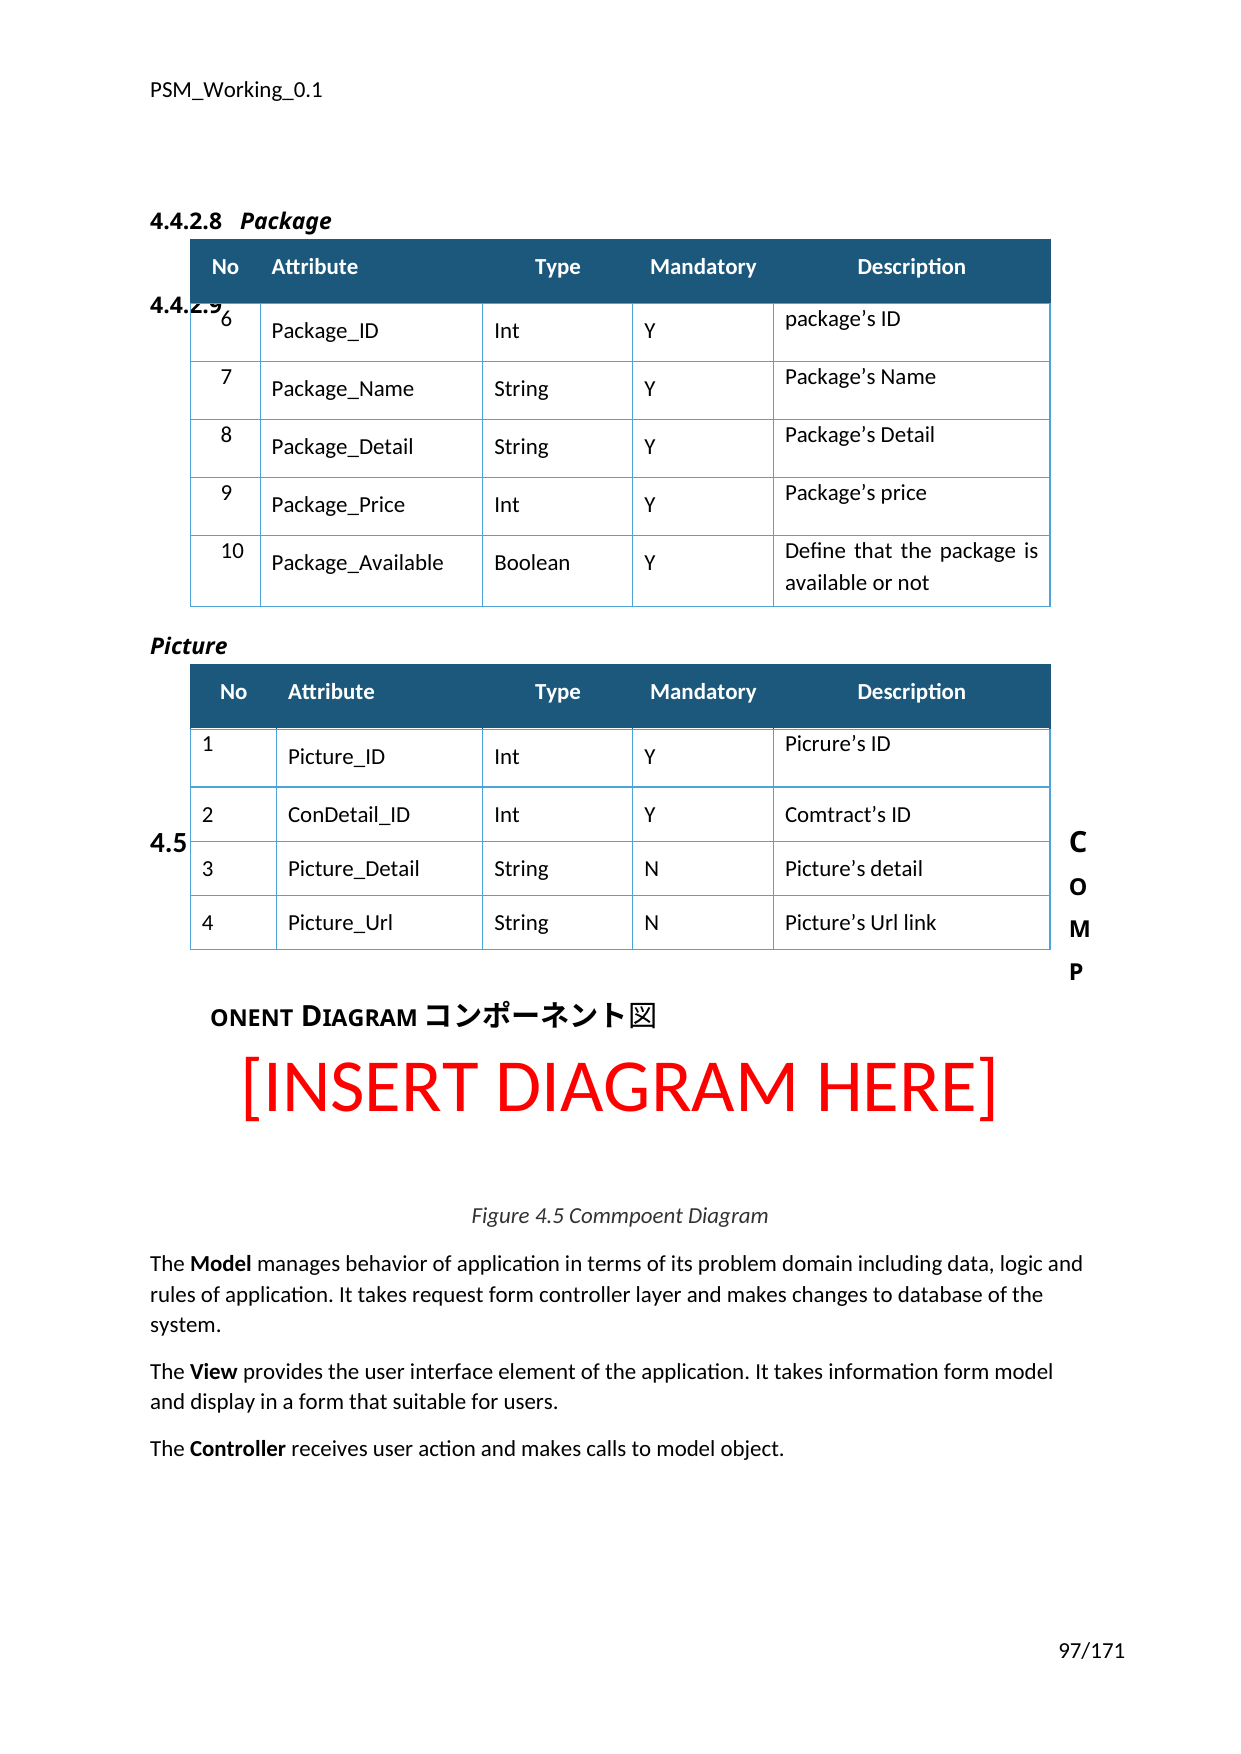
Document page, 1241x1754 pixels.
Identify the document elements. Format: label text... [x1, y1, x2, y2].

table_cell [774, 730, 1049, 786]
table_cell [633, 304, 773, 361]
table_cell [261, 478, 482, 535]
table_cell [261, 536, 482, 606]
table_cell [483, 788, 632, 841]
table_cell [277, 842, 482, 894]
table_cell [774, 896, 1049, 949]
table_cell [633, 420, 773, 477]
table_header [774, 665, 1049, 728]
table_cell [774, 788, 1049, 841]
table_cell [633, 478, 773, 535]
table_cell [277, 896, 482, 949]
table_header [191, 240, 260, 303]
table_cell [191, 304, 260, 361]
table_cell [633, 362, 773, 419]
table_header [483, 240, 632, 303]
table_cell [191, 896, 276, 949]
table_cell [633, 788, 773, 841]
text The Controller receives user action and makes calls to model object. [150, 1434, 1090, 1462]
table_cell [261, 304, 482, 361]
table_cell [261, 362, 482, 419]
text Figure 4.5 Commpoent Diagram [150, 1201, 1090, 1229]
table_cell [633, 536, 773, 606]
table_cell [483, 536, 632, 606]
text [INSERT DIAGRAM HERE] [150, 1038, 1090, 1130]
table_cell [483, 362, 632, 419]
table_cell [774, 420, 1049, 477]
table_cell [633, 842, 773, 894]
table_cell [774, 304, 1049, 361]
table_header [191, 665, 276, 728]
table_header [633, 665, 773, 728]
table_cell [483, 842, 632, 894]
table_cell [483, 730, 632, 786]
text The View provides the user interface element of the application. It takes information form model and display in a form that suitable for users. [150, 1357, 1090, 1415]
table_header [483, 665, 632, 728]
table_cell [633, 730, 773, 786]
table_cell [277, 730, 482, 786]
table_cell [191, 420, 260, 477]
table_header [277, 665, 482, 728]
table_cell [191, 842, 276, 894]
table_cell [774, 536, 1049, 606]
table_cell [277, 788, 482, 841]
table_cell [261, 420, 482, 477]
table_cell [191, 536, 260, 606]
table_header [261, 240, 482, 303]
subtitle Component Diagramコンポーネント図 [150, 821, 1090, 1035]
subtitle Picture [150, 289, 1090, 661]
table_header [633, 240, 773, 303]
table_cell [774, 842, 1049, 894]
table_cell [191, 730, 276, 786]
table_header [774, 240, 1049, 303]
subtitle Package [150, 204, 1090, 236]
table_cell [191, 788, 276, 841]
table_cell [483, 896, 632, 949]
text The Model manages behavior of application in terms of its problem domain including data, logic and rules of application. It takes request form controller layer and makes changes to database of the system. [150, 1249, 1090, 1338]
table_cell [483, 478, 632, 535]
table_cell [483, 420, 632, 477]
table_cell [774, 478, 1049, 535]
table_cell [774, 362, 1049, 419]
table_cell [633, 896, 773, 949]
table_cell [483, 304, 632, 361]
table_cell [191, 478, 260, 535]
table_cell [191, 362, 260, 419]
